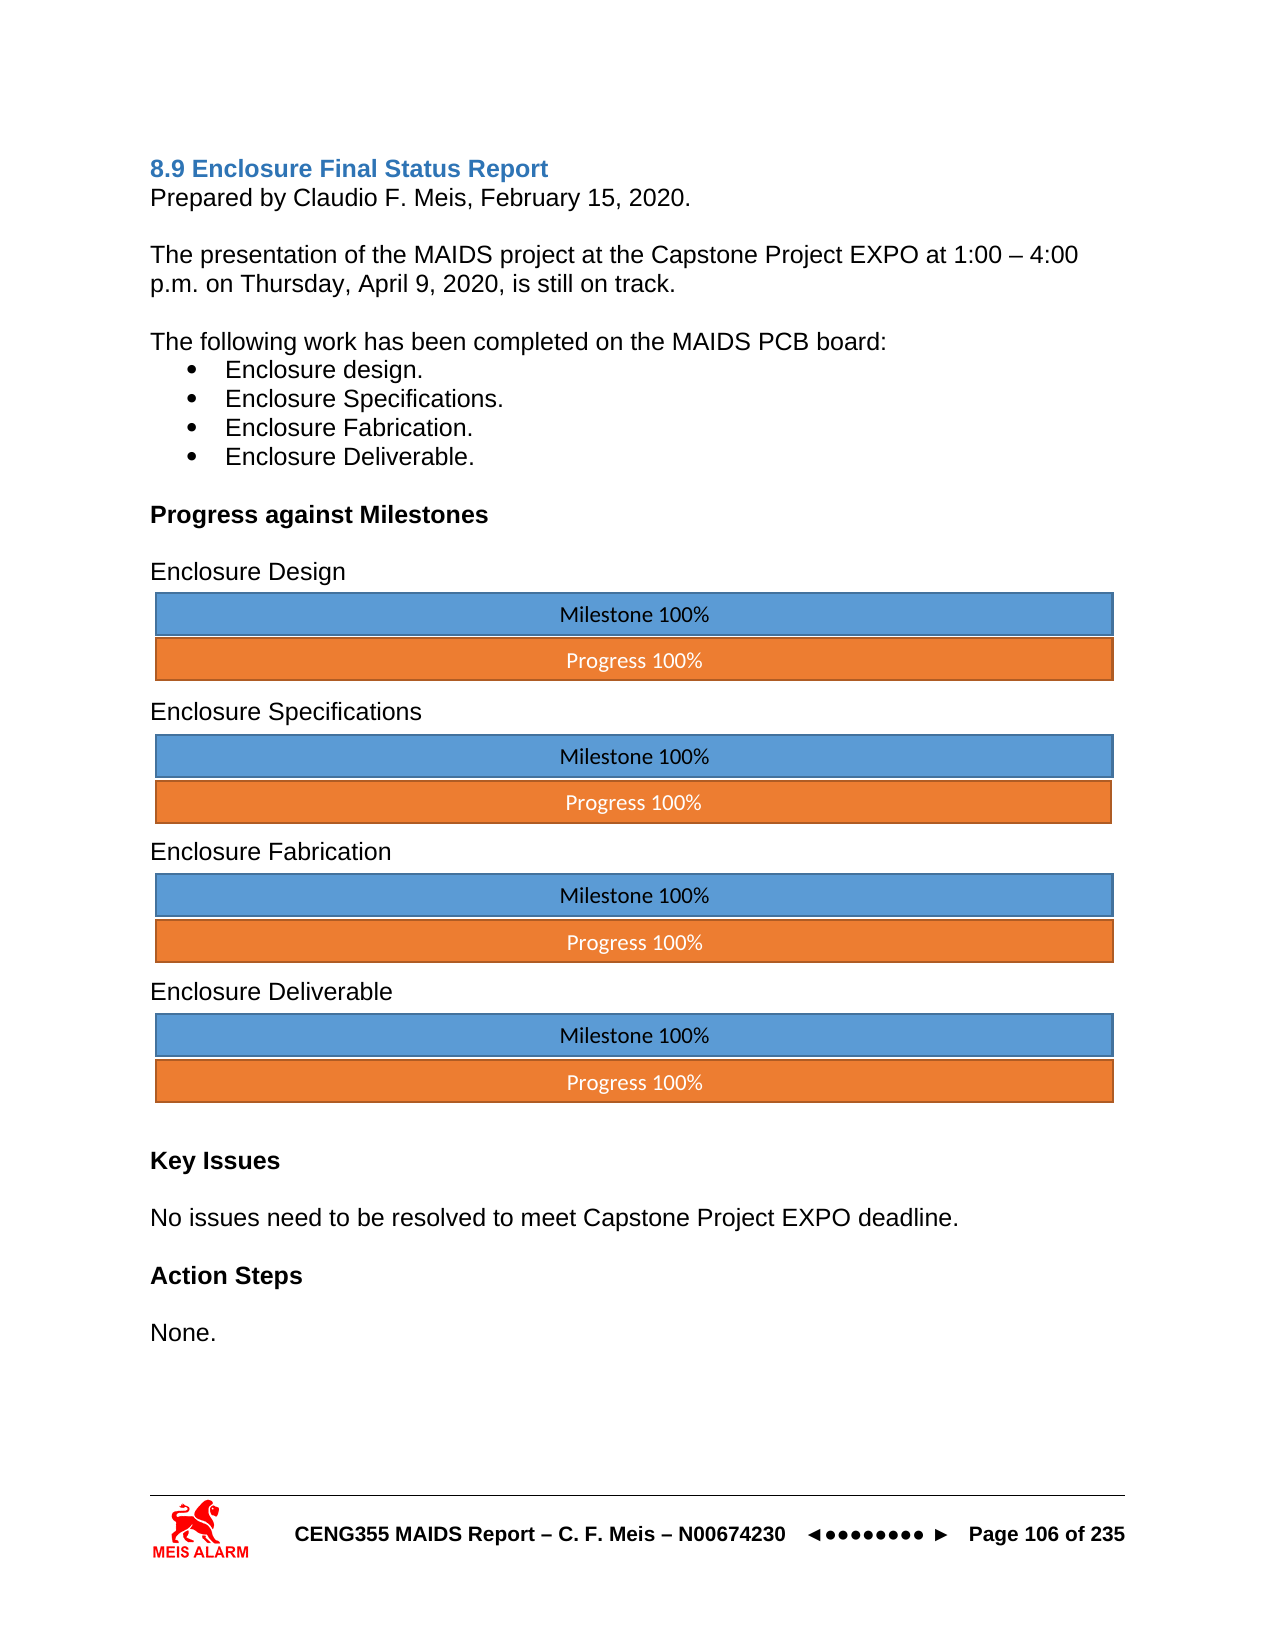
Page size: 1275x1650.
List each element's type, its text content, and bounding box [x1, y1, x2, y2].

picture [150, 1498, 253, 1561]
text Enclosure Fabrication [150, 837, 1125, 866]
text Prepared by Claudio F. Meis, February 15, 2020. [150, 183, 1125, 212]
list Enclosure Specifications. [187, 384, 1125, 413]
subtitle 8.9 Enclosure Final Status Report [150, 154, 1125, 183]
text The presentation of the MAIDS project at the Capstone Project EXPO at 1:00 – 4:00 p.m. on Thursday, April 9, 2020, is still on track. [150, 240, 1125, 298]
list Enclosure Fabrication. [187, 413, 1125, 442]
text Progress against Milestones [150, 499, 1125, 528]
list Enclosure design. [187, 355, 1125, 384]
text None. [150, 1318, 1125, 1347]
text Enclosure Design [150, 557, 1125, 586]
text No issues need to be resolved to meet Capstone Project EXPO deadline. [150, 1203, 1125, 1232]
text The following work has been completed on the MAIDS PCB board: [150, 327, 1125, 355]
text Enclosure Specifications [150, 697, 1125, 726]
text Key Issues [150, 1146, 1125, 1174]
list Enclosure Deliverable. [187, 442, 1125, 471]
text Action Steps [150, 1261, 1125, 1289]
text Enclosure Deliverable [150, 977, 1125, 1006]
